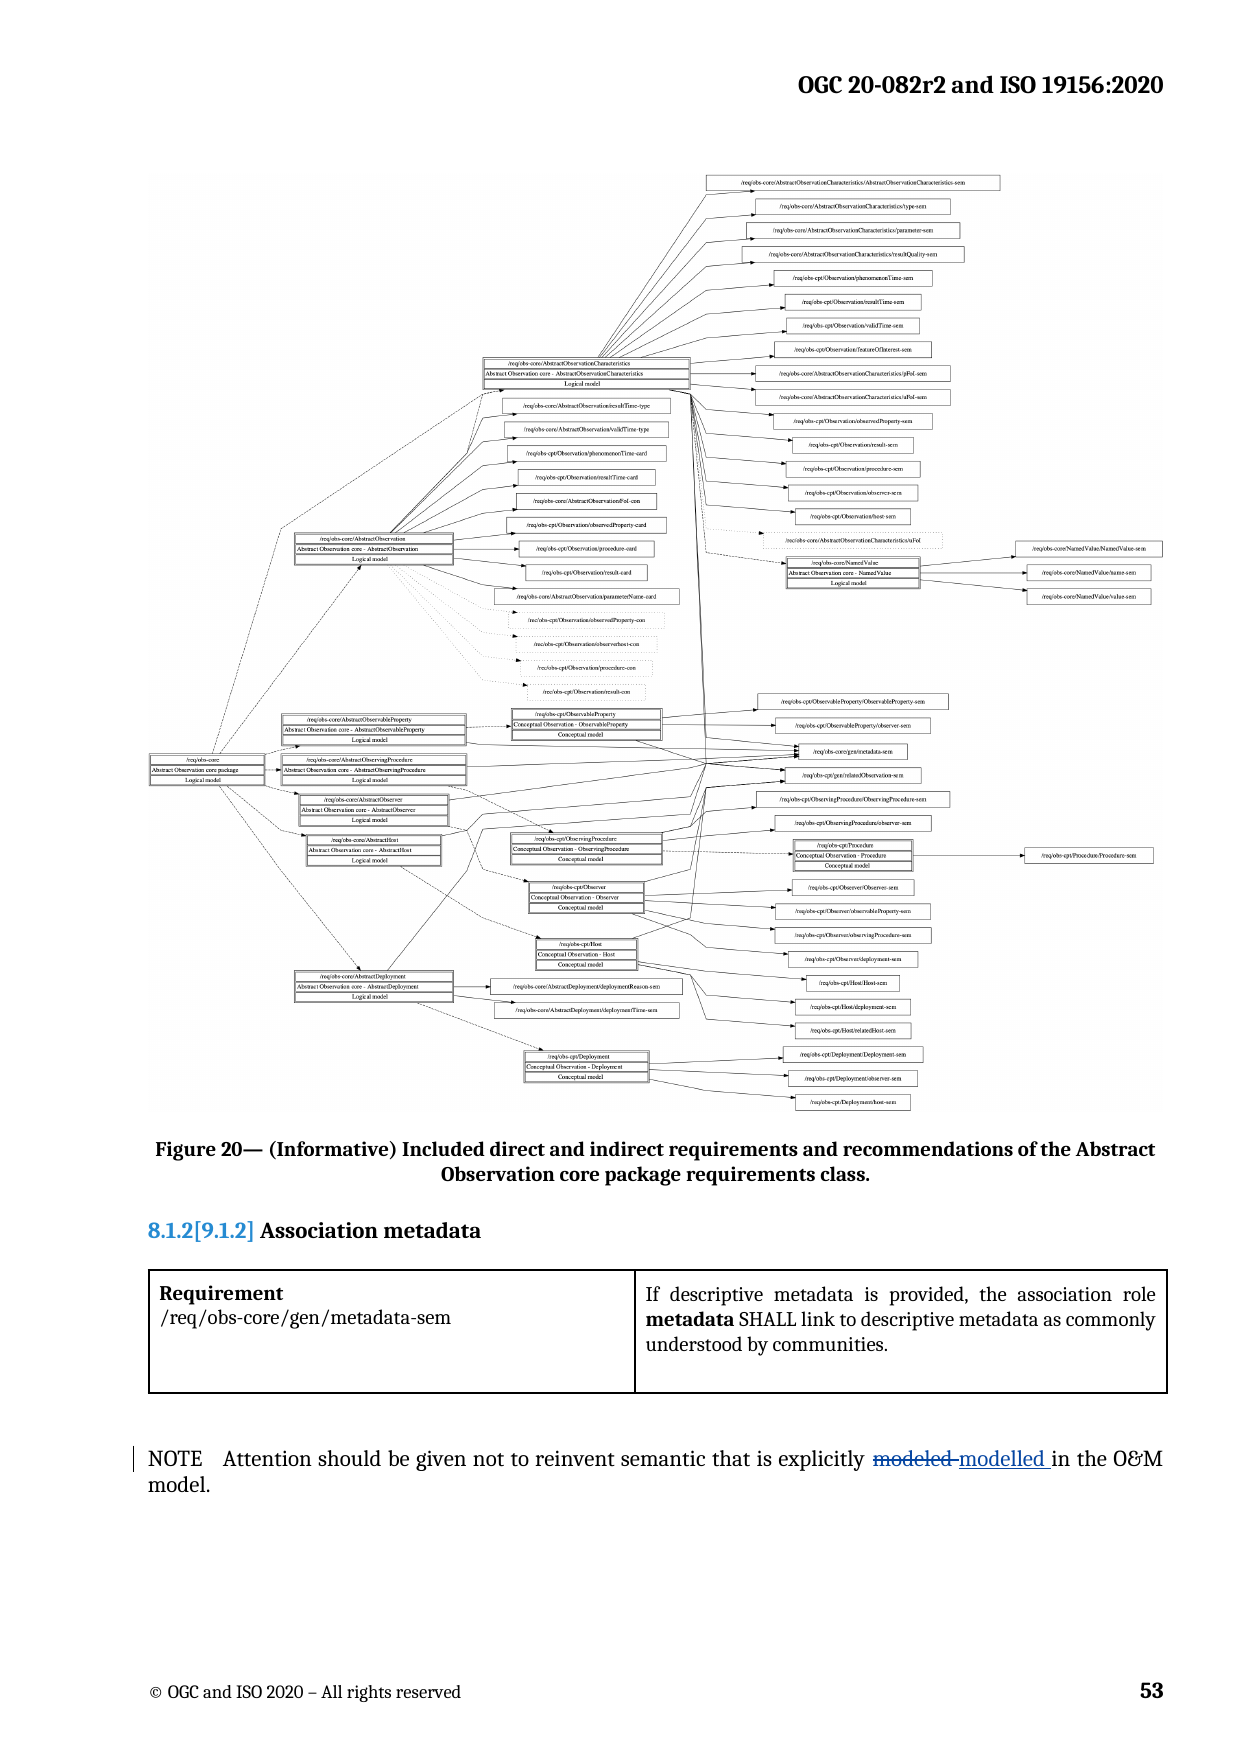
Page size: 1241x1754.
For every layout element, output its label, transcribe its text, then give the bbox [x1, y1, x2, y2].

text Figure — (Informative) Included direct and indirect requirements and recommendations of the Abstract Observation core package requirements class. [148, 1137, 1163, 1187]
text NOTE Attention should be given not to reinvent semantic that is explicitly in the O&M model. [148, 1446, 1163, 1498]
picture [147, 173, 1164, 1112]
table_header Requirement /req/obs-core/gen/metadata-sem [150, 1271, 634, 1392]
subtitle Association metadata [148, 1218, 1163, 1244]
table_header If descriptive metadata is provided, the association role metadata SHALL link to descriptive metadata as commonly understood by communities. [636, 1271, 1166, 1392]
